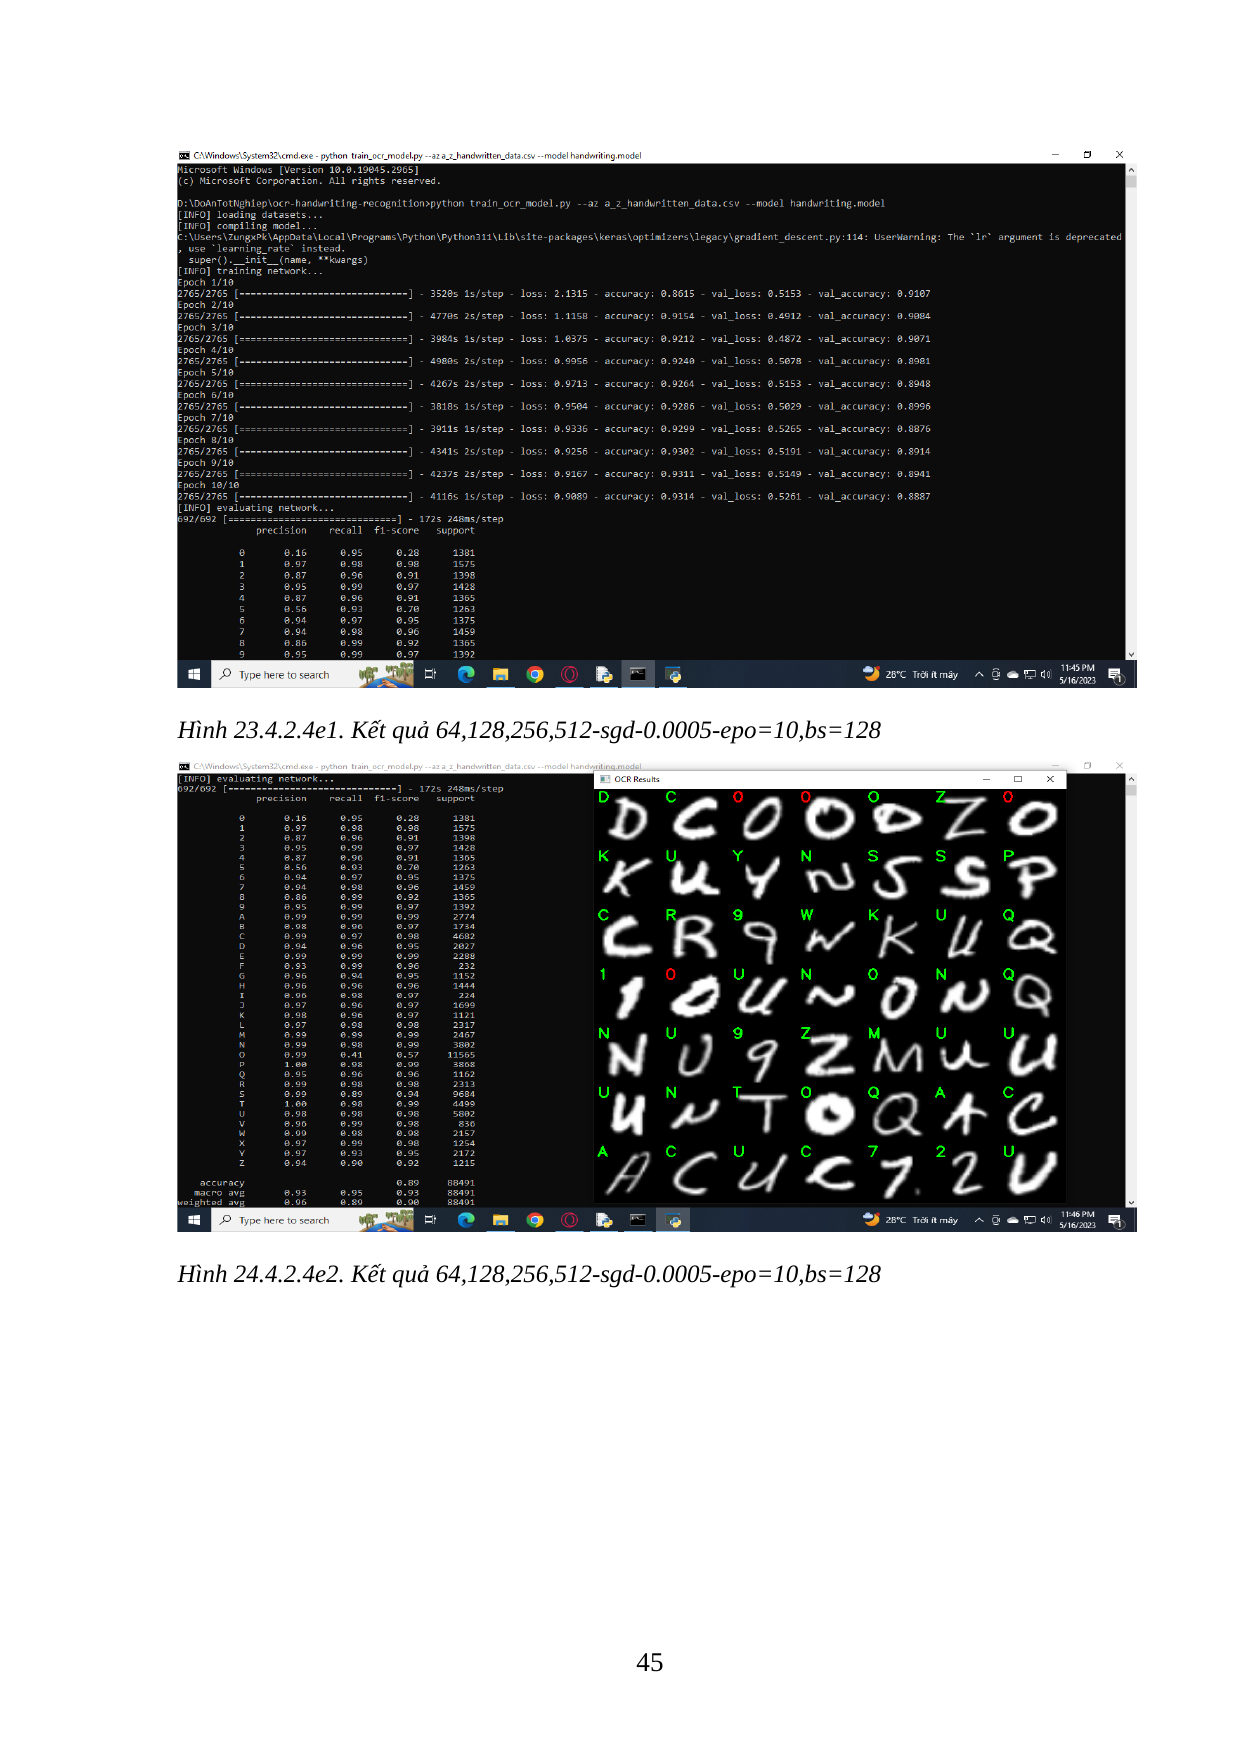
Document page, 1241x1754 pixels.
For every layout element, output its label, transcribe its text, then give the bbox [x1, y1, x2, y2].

picture [177, 147, 1137, 688]
picture [177, 759, 1137, 1232]
